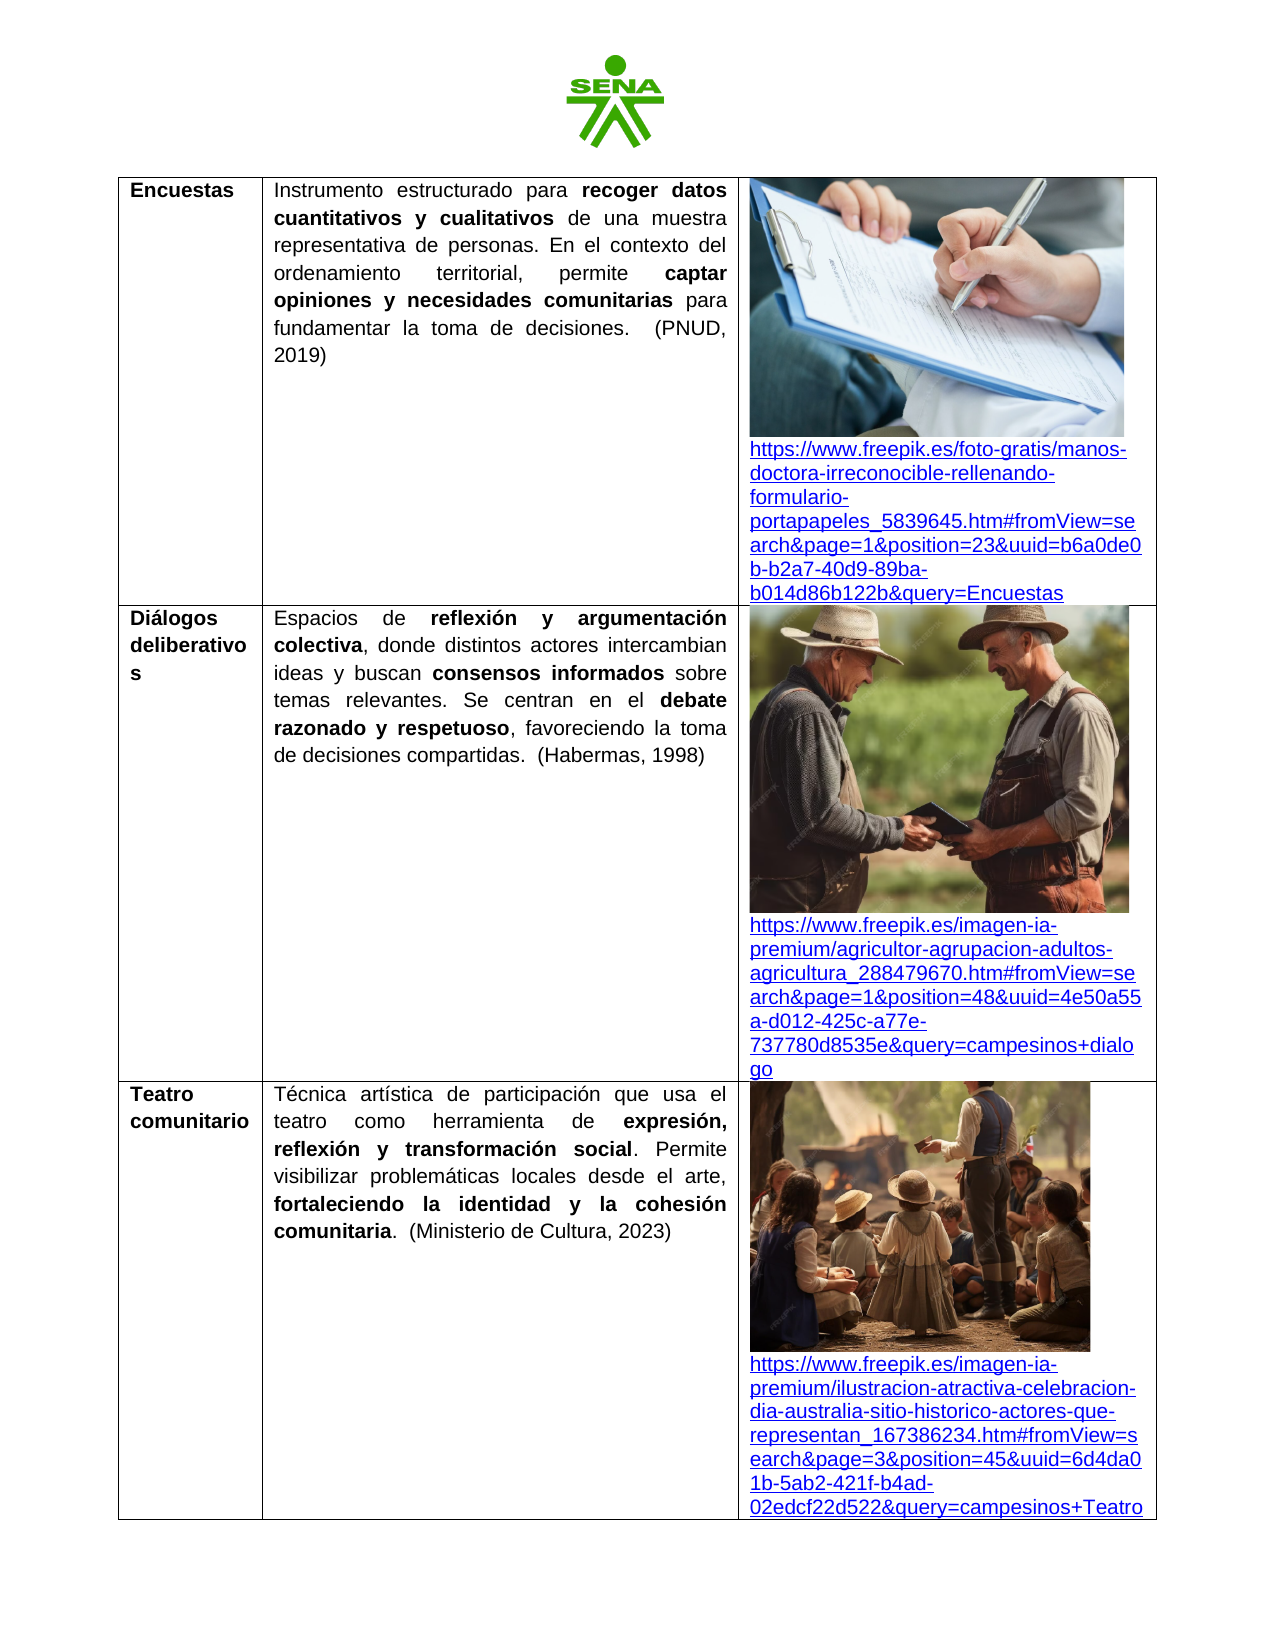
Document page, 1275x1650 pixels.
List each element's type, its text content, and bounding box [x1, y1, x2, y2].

picture [566, 55, 664, 148]
table_cell Instrumento estructurado para recoger datos cuantitativos y cualitativos de una muestra representativa de personas. En el contexto del ordenamiento territorial, permite captar opiniones y necesidades comunitarias para fundamentar la toma de decisiones. (PNUD, 2019) [263, 178, 738, 605]
table_cell https://www.freepik.es/imagen-ia-premium/agricultor-agrupacion-adultos-agricultura_288479670.htm#fromView=search&page=1&position=48&uuid=4e50a55a-d012-425c-a77e-737780d8535e&query=campesinos+dialogo [739, 606, 1156, 1081]
picture [749, 1081, 1091, 1352]
table_cell Diálogos deliberativos [119, 606, 262, 1081]
picture [749, 605, 1130, 913]
table_cell https://www.freepik.es/foto-gratis/manos-doctora-irreconocible-rellenando-formulario-portapapeles_5839645.htm#fromView=search&page=1&position=23&uuid=b6a0de0b-b2a7-40d9-89ba-b014d86b122b&query=Encuestas [739, 178, 1156, 605]
table_cell Espacios de reflexión y argumentación colectiva, donde distintos actores intercambian ideas y buscan consensos informados sobre temas relevantes. Se centran en el debate razonado y respetuoso, favoreciendo la toma de decisiones compartidas. (Habermas, 1998) [263, 606, 738, 1081]
picture [749, 178, 1125, 437]
table_cell Teatro comunitario [119, 1082, 262, 1519]
table_cell Encuestas [119, 178, 262, 605]
